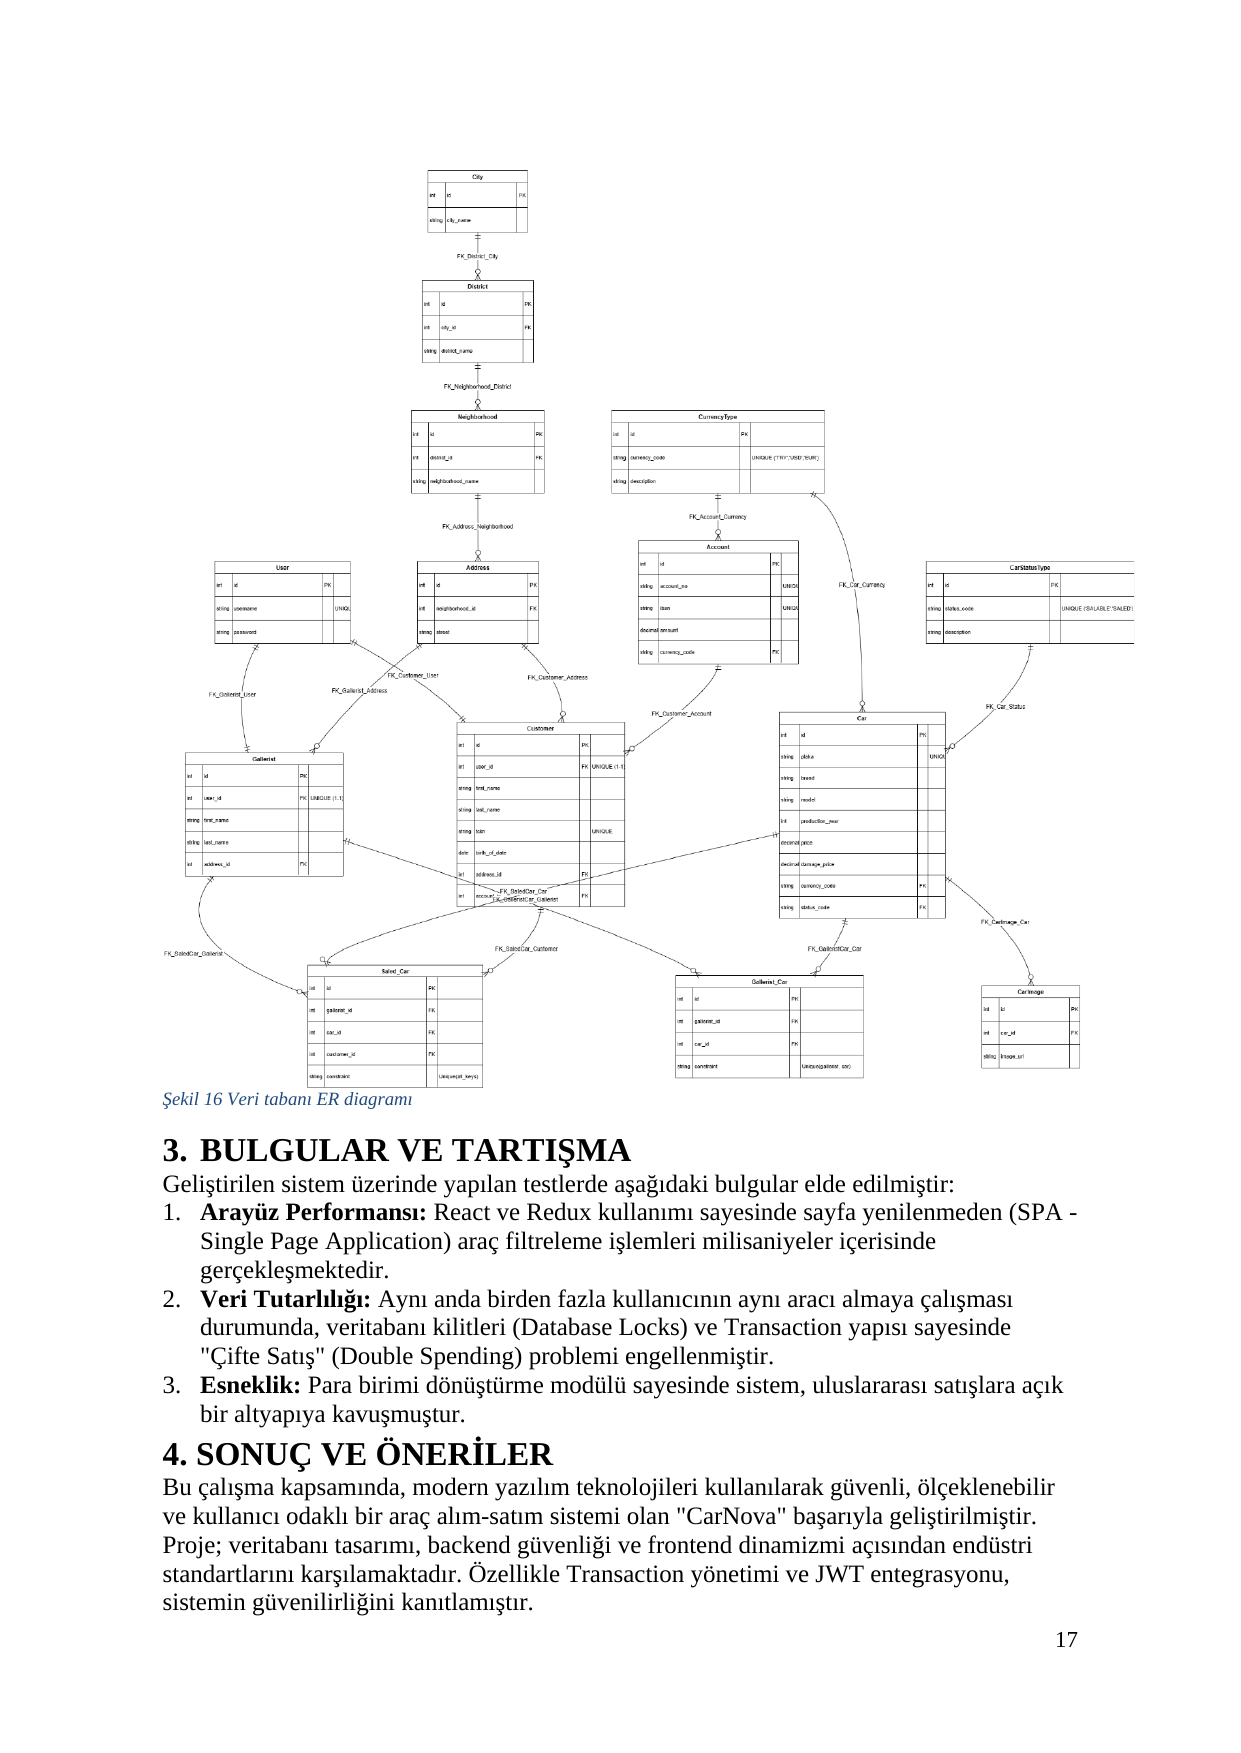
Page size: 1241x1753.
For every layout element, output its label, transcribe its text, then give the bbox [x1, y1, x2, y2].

list Veri Tutarlılığı: Aynı anda birden fazla kullanıcının aynı aracı almaya çalışması durumunda, veritabanı kilitleri (Database Locks) ve Transaction yapısı sayesinde "Çifte Satış" (Double Spending) problemi engellenmiştir. [162, 1284, 1078, 1370]
subtitle BULGULAR VE TARTIŞMA [162, 1130, 1078, 1169]
subtitle 4. SONUÇ VE ÖNERİLER [162, 1434, 1078, 1472]
picture [162, 170, 1135, 1088]
list Arayüz Performansı: React ve Redux kullanımı sayesinde sayfa yenilenmeden (SPA - Single Page Application) araç filtreleme işlemleri milisaniyeler içerisinde gerçekleşmektedir. [162, 1197, 1078, 1284]
text Bu çalışma kapsamında, modern yazılım teknolojileri kullanılarak güvenli, ölçeklenebilir ve kullanıcı odaklı bir araç alım-satım sistemi olan "CarNova" başarıyla geliştirilmiştir. Proje; veritabanı tasarımı, backend güvenliği ve frontend dinamizmi açısından endüstri standartlarını karşılamaktadır. Özellikle Transaction yönetimi ve JWT entegrasyonu, sistemin güvenilirliğini kanıtlamıştır. [162, 1472, 1078, 1616]
text Şekil 16 Veri tabanı ER diagramı [162, 1088, 1078, 1109]
text Geliştirilen sistem üzerinde yapılan testlerde aşağıdaki bulgular elde edilmiştir: [162, 1169, 1078, 1197]
list Esneklik: Para birimi dönüştürme modülü sayesinde sistem, uluslararası satışlara açık bir altyapıya kavuşmuştur. [162, 1370, 1078, 1427]
